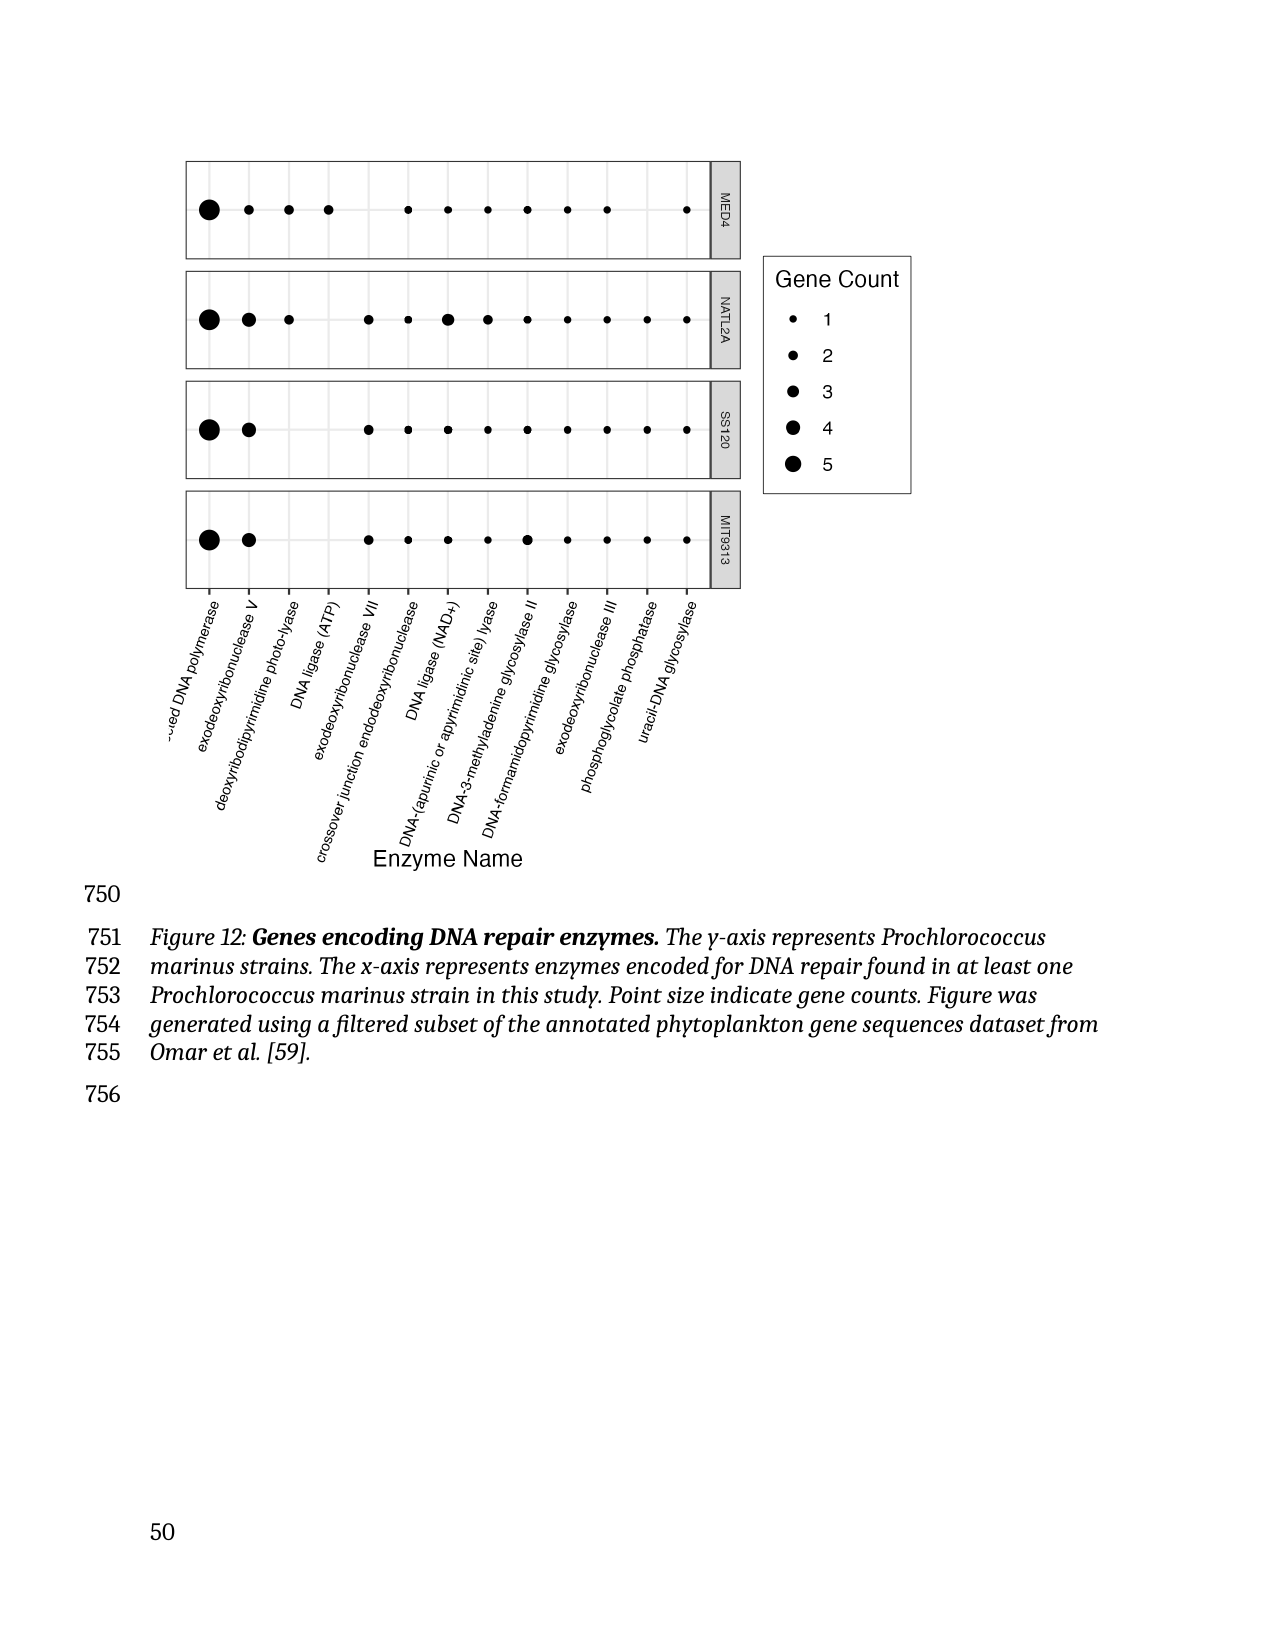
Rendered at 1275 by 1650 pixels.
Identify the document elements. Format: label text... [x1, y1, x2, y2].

picture [168, 150, 922, 903]
text Figure 12: Genes encoding DNA repair enzymes. The y-axis represents Prochlorococcus marinus strains. The x-axis represents enzymes encoded for DNA repair found in at least one Prochlorococcus marinus strain in this study. Point size indicate gene counts. Figure was generated using a filtered subset of the annotated phytoplankton gene sequences dataset from Omar et al. [59]. [150, 923, 1125, 1067]
